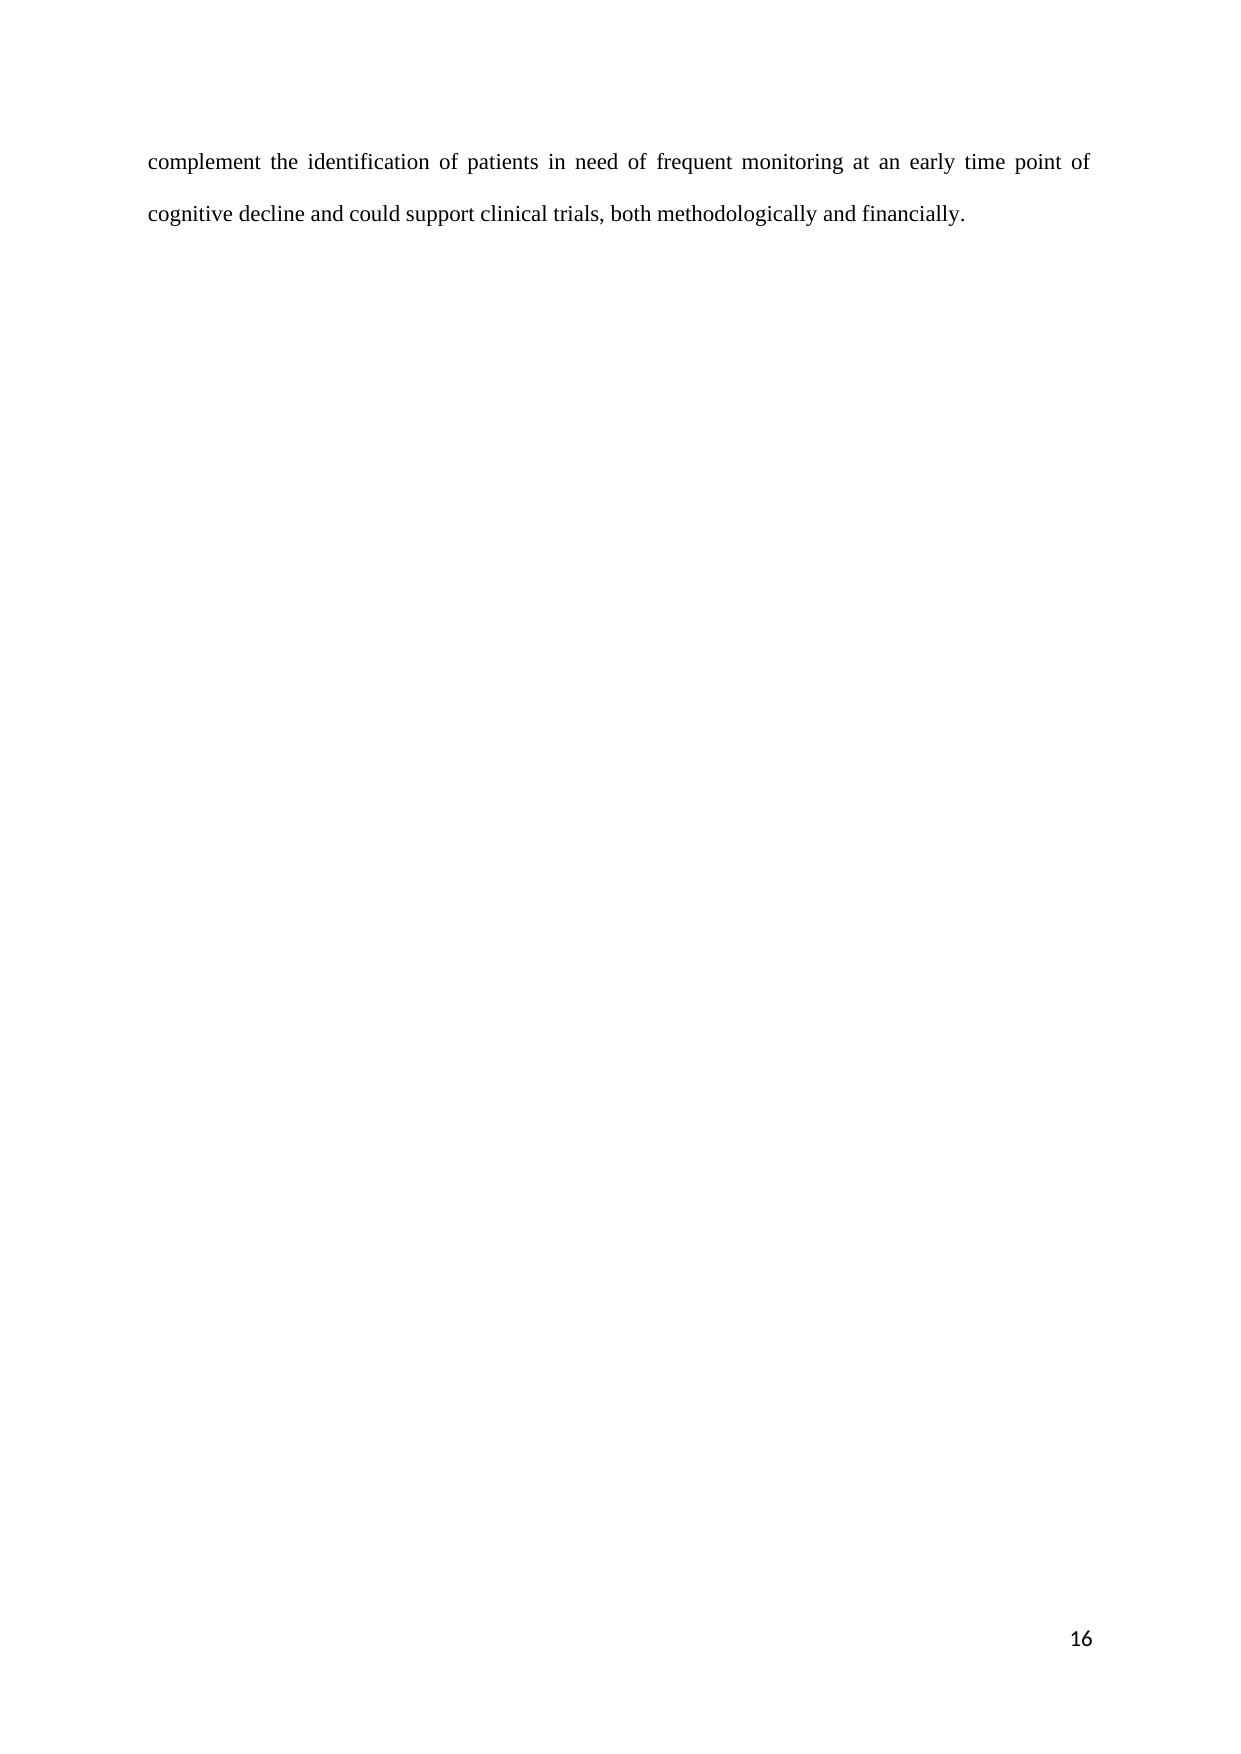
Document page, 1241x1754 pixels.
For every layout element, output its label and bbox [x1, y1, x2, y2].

text [148, 148, 1092, 227]
